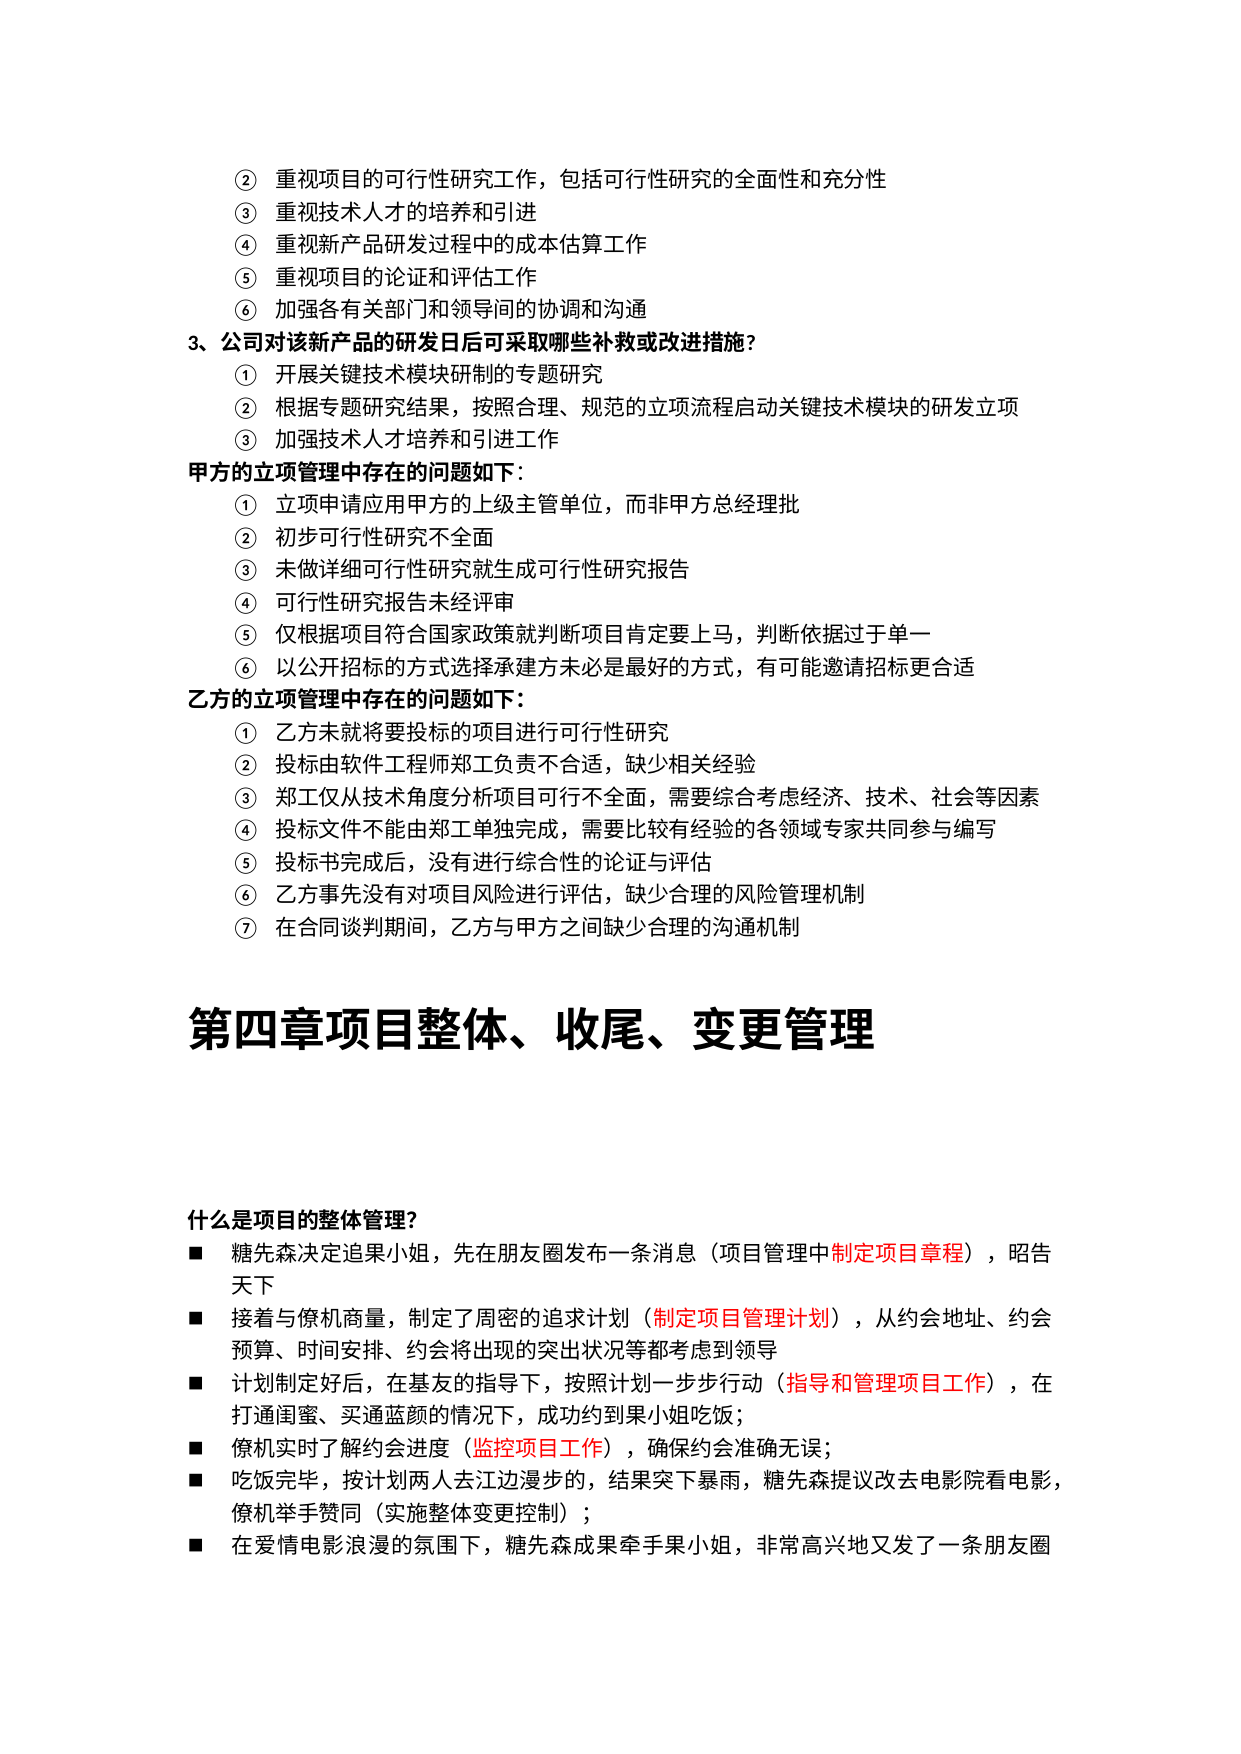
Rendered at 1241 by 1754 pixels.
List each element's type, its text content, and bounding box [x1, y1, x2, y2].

list 在合同谈判期间，乙方与甲方之间缺少合理的沟通机制 [231, 909, 1053, 942]
list 重视技术人才的培养和引进 [231, 194, 1053, 227]
subtitle 第四章项目整体、收尾、变更管理 [187, 977, 1053, 1075]
list 计划制定好后，在基友的指导下，按照计划一步步行动（指导和管理项目工作），在打通闺蜜、买通蓝颜的情况下，成功约到果小姐吃饭； [187, 1365, 1053, 1430]
list 乙方事先没有对项目风险进行评估，缺少合理的风险管理机制 [231, 877, 1053, 909]
list 乙方未就将要投标的项目进行可行性研究 [231, 714, 1053, 747]
list 接着与僚机商量，制定了周密的追求计划（制定项目管理计划），从约会地址、约会预算、时间安排、约会将出现的突出状况等都考虑到领导 [187, 1300, 1053, 1365]
list 重视项目的论证和评估工作 [231, 259, 1053, 292]
list 糖先森决定追果小姐，先在朋友圈发布一条消息（项目管理中制定项目章程），昭告天下 [187, 1235, 1053, 1300]
list 以公开招标的方式选择承建方未必是最好的方式，有可能邀请招标更合适 [231, 649, 1053, 682]
list 加强各有关部门和领导间的协调和沟通 [231, 292, 1053, 324]
text 乙方的立项管理中存在的问题如下： [187, 682, 1053, 714]
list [187, 1528, 1053, 1560]
list 仅根据项目符合国家政策就判断项目肯定要上马，判断依据过于单一 [231, 617, 1053, 649]
list 重视项目的可行性研究工作，包括可行性研究的全面性和充分性 [231, 162, 1053, 194]
list 开展关键技术模块研制的专题研究 [231, 357, 1053, 389]
list 重视新产品研发过程中的成本估算工作 [231, 227, 1053, 259]
list 立项申请应用甲方的上级主管单位，而非甲方总经理批 [231, 487, 1053, 519]
list 初步可行性研究不全面 [231, 519, 1053, 552]
list 加强技术人才培养和引进工作 [231, 422, 1053, 454]
text 甲方的立项管理中存在的问题如下： [187, 454, 1053, 487]
list 投标书完成后，没有进行综合性的论证与评估 [231, 844, 1053, 877]
text 什么是项目的整体管理？ [187, 1203, 1053, 1235]
list 郑工仅从技术角度分析项目可行不全面，需要综合考虑经济、技术、社会等因素 [231, 779, 1053, 812]
list 吃饭完毕，按计划两人去江边漫步的，结果突下暴雨，糖先森提议改去电影院看电影，僚机举手赞同（实施整体变更控制）； [187, 1463, 1053, 1528]
list 投标由软件工程师郑工负责不合适，缺少相关经验 [231, 747, 1053, 779]
list 僚机实时了解约会进度（监控项目工作），确保约会准确无误； [187, 1430, 1053, 1463]
list 投标文件不能由郑工单独完成，需要比较有经验的各领域专家共同参与编写 [231, 812, 1053, 844]
text 3、公司对该新产品的研发日后可采取哪些补救或改进措施? [187, 324, 1053, 357]
list 未做详细可行性研究就生成可行性研究报告 [231, 552, 1053, 584]
list 根据专题研究结果，按照合理、规范的立项流程启动关键技术模块的研发立项 [231, 389, 1053, 422]
list 可行性研究报告未经评审 [231, 584, 1053, 617]
